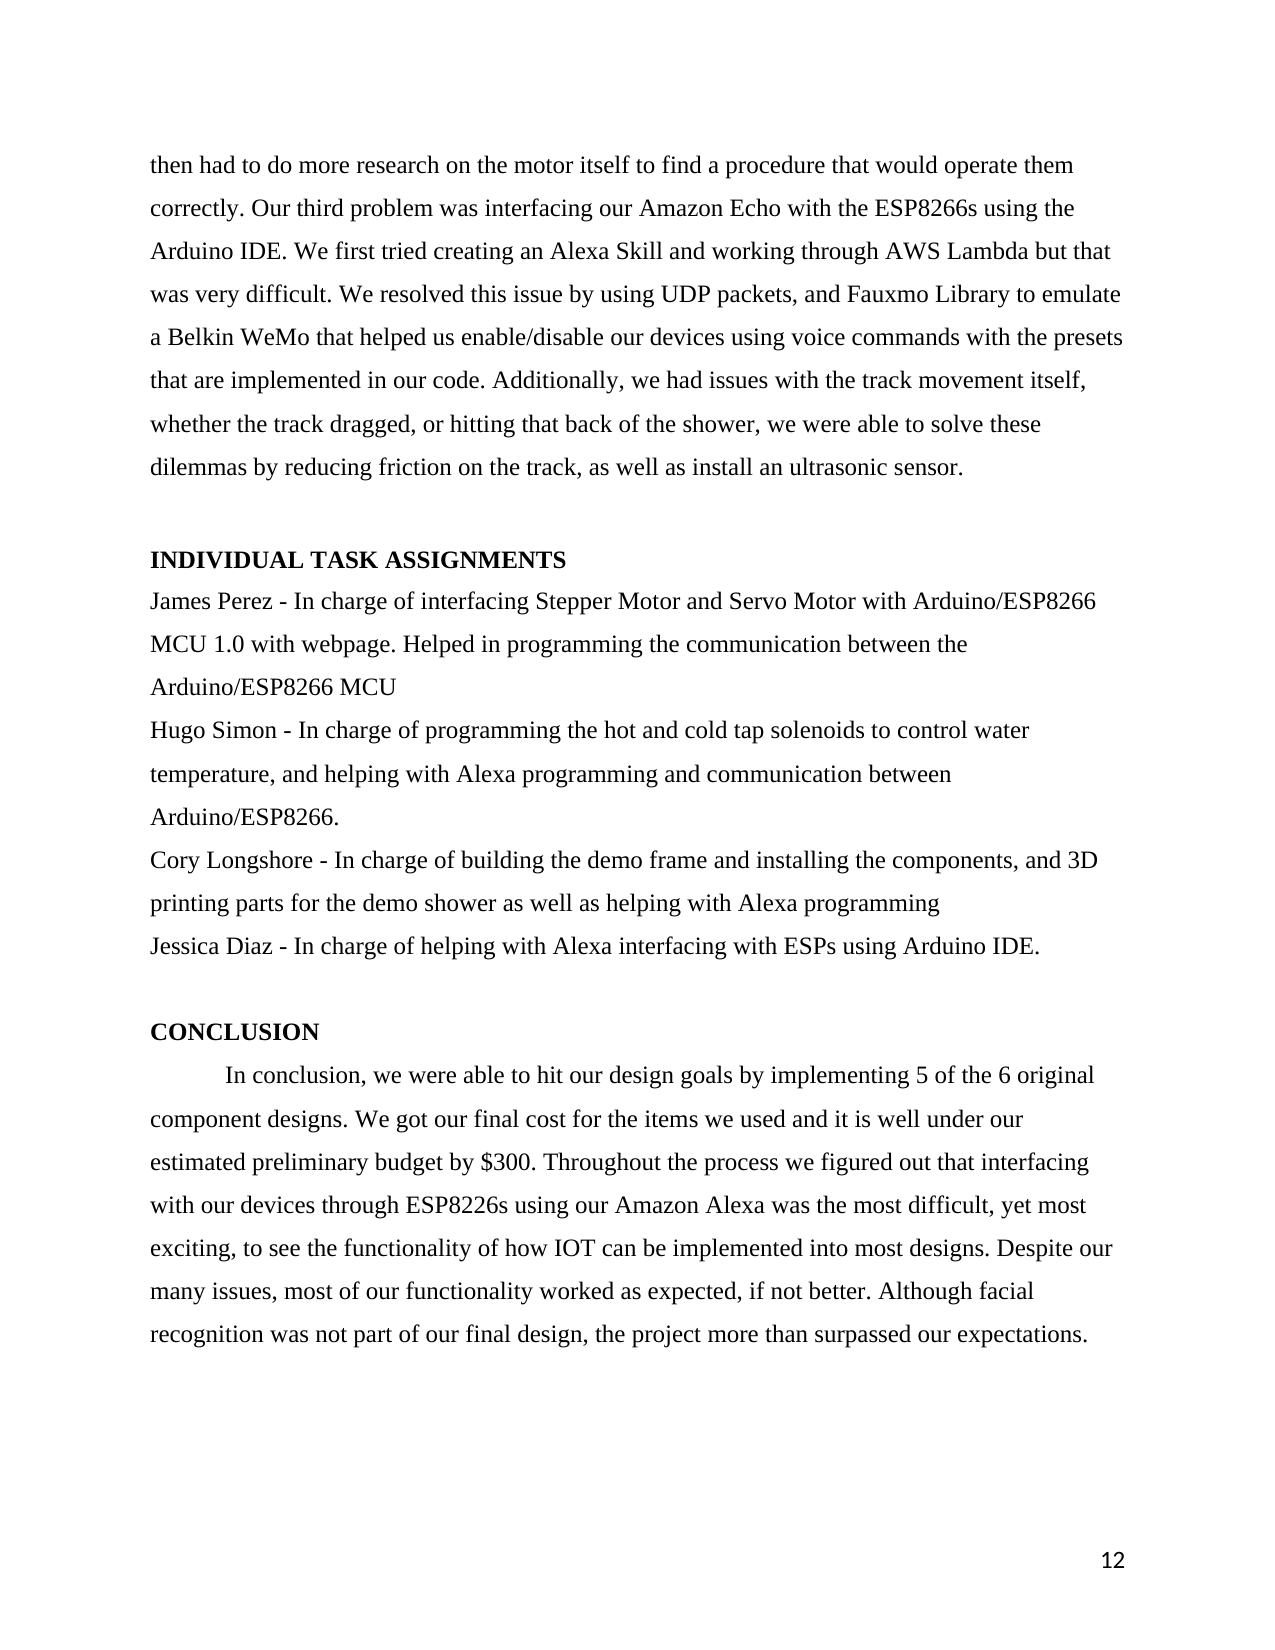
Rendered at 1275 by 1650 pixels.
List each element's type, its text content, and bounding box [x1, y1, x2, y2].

text Jessica Diaz - In charge of helping with Alexa interfacing with ESPs using Arduino IDE. [150, 931, 1125, 960]
text Cory Longshore - In charge of building the demo frame and installing the components, and 3D printing parts for the demo shower as well as helping with Alexa programming [150, 845, 1125, 917]
text CONCLUSION [150, 1017, 1125, 1046]
text In conclusion, we were able to hit our design goals by implementing 5 of the 6 original component designs. We got our final cost for the items we used and it is well under our estimated preliminary budget by $300. Throughout the process we figured out that interfacing with our devices through ESP8226s using our Amazon Alexa was the most difficult, yet most exciting, to see the functionality of how IOT can be implemented into most designs. Despite our many issues, most of our functionality worked as expected, if not better. Although facial recognition was not part of our final design, the project more than surpassed our expectations. [150, 1061, 1125, 1348]
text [150, 150, 1125, 481]
subtitle INDIVIDUAL TASK ASSIGNMENTS [150, 545, 1125, 574]
text Hugo Simon - In charge of programming the hot and cold tap solenoids to control water temperature, and helping with Alexa programming and communication between Arduino/ESP8266. [150, 716, 1125, 831]
text James Perez - In charge of interfacing Stepper Motor and Servo Motor with Arduino/ESP8266 MCU 1.0 with webpage. Helped in programming the communication between the Arduino/ESP8266 MCU [150, 586, 1125, 701]
